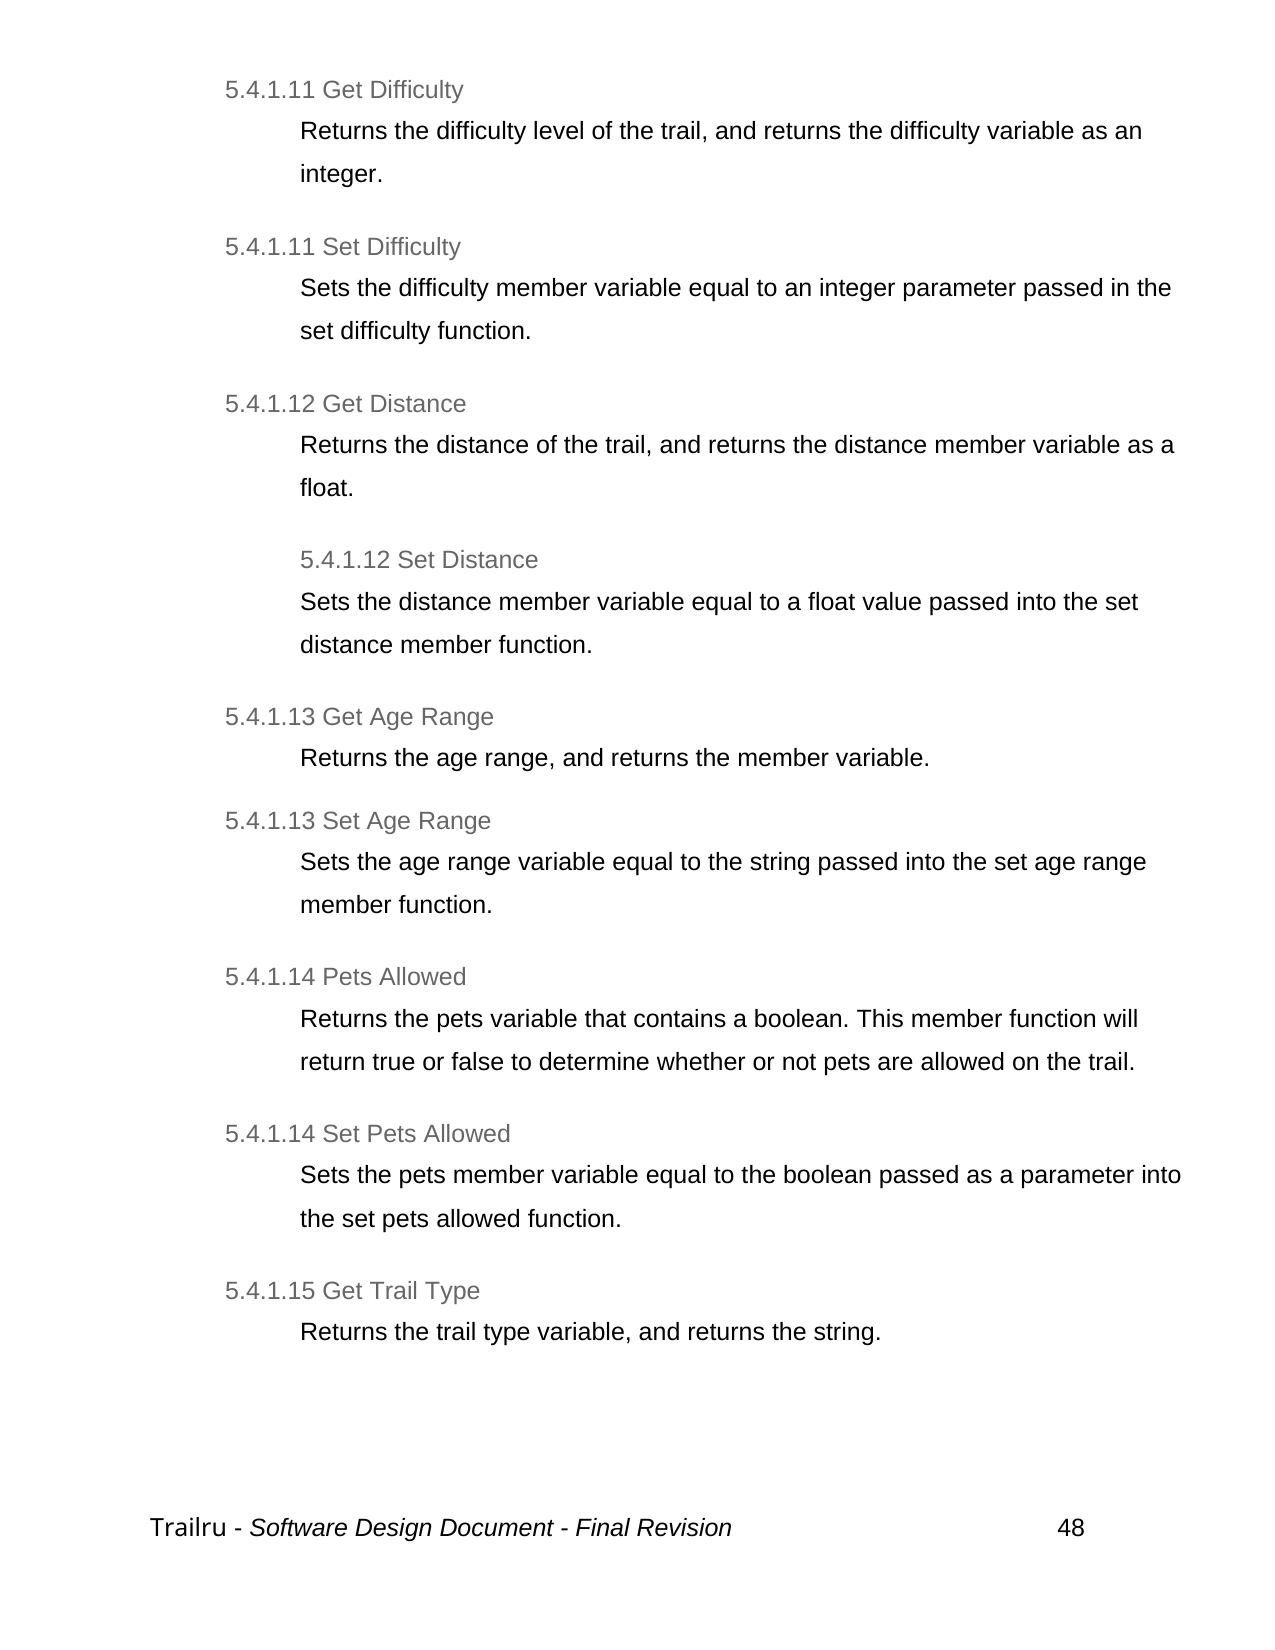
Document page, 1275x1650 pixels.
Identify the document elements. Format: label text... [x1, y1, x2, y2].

text Returns the age range, and returns the member variable. [300, 743, 1200, 772]
subtitle 5.4.1.12 Set Distance [150, 545, 1200, 574]
text Returns the pets variable that contains a boolean. This member function will return true or false to determine whether or not pets are allowed on the trail. [300, 1004, 1200, 1076]
text Returns the distance of the trail, and returns the distance member variable as a float. [300, 430, 1200, 502]
subtitle 5.4.1.12 Get Distance [225, 388, 1200, 417]
subtitle 5.4.1.11 Get Difficulty [225, 75, 1200, 104]
text Returns the difficulty level of the trail, and returns the difficulty variable as an integer. [300, 116, 1200, 188]
text Sets the age range variable equal to the string passed into the set age range member function. [300, 847, 1200, 919]
subtitle 5.4.1.11 Set Difficulty [225, 232, 1200, 261]
text Sets the distance member variable equal to a float value passed into the set distance member function. [300, 587, 1200, 658]
subtitle 5.4.1.15 Get Trail Type [225, 1276, 1200, 1305]
text Sets the pets member variable equal to the boolean passed as a parameter into the set pets allowed function. [300, 1161, 1200, 1232]
subtitle 5.4.1.14 Set Pets Allowed [225, 1119, 1200, 1148]
subtitle 5.4.1.14 Pets Allowed [225, 962, 1200, 991]
subtitle 5.4.1.13 Get Age Range [225, 702, 1200, 731]
subtitle 5.4.1.13 Set Age Range [225, 806, 1200, 834]
text Returns the trail type variable, and returns the string. [300, 1317, 1200, 1346]
text Sets the difficulty member variable equal to an integer parameter passed in the set difficulty function. [300, 273, 1200, 345]
